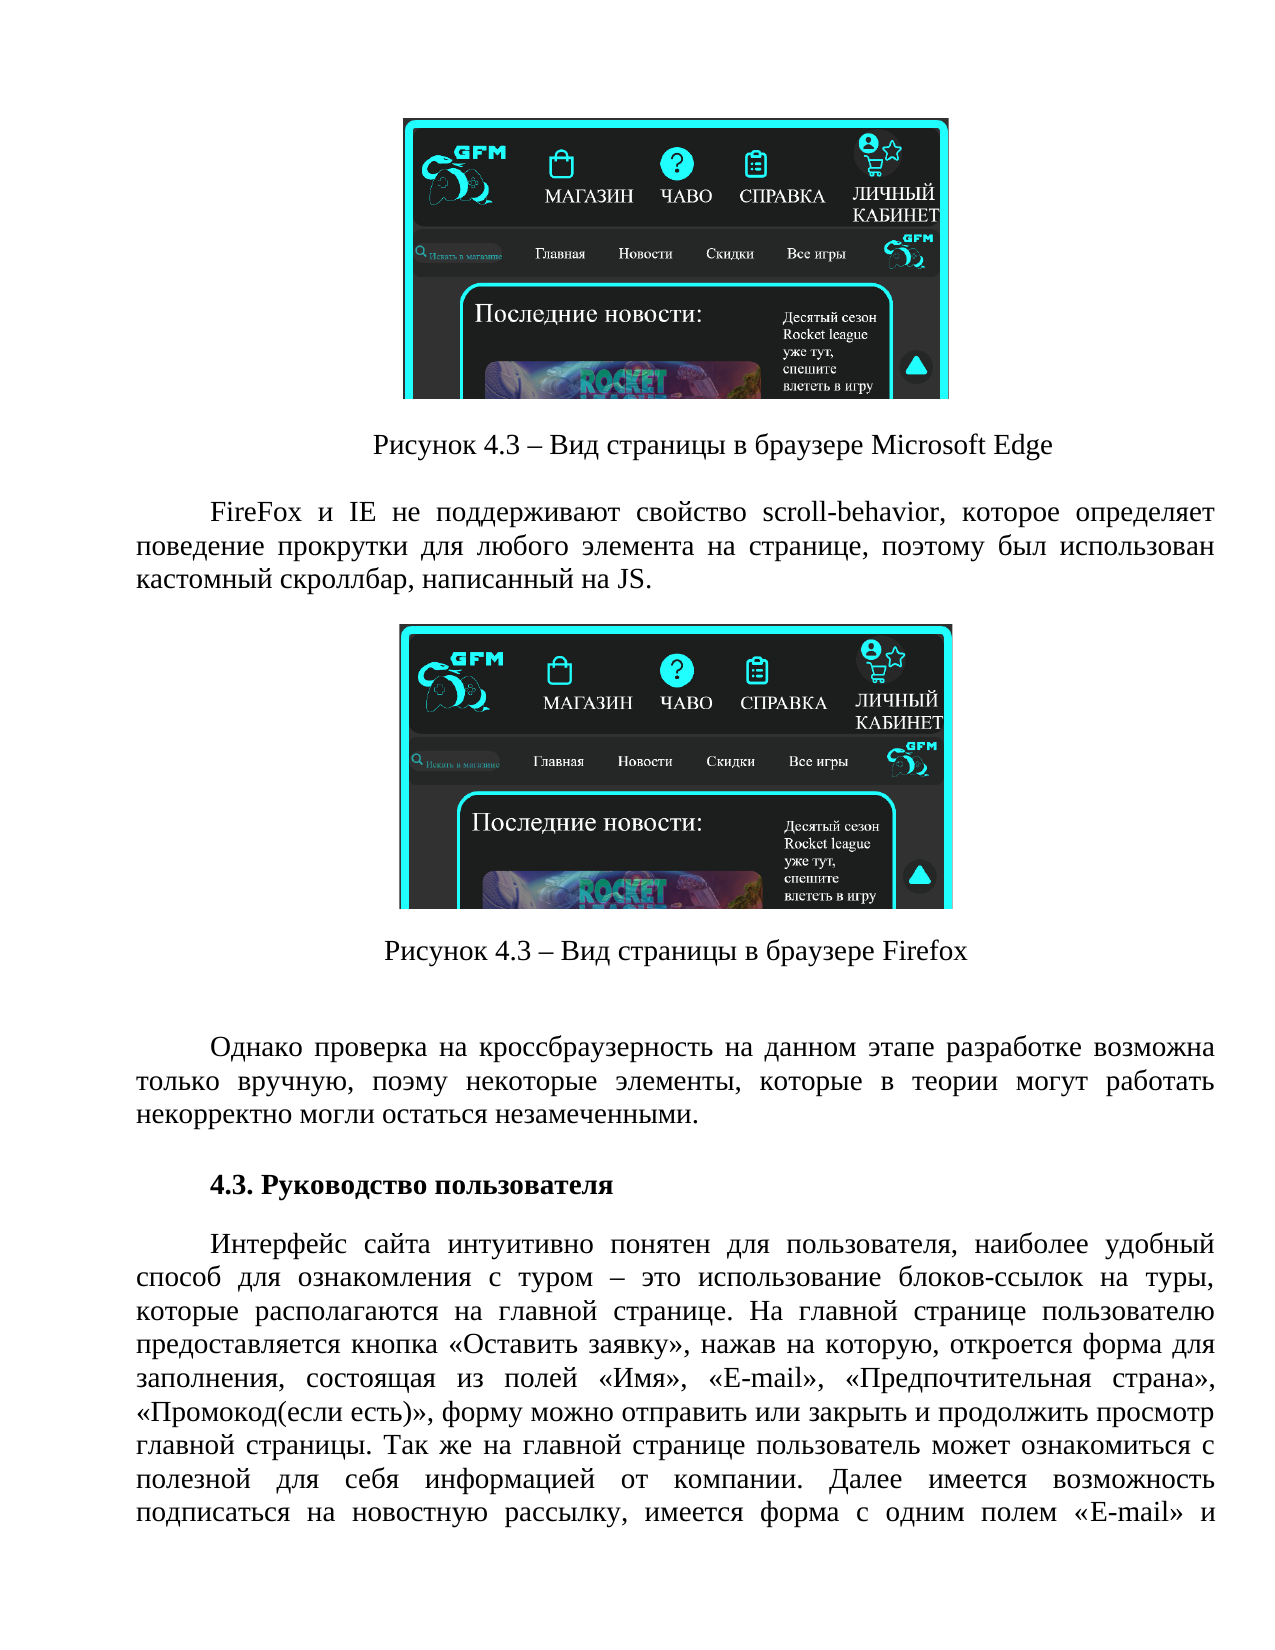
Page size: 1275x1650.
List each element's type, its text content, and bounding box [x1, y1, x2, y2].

picture [399, 624, 953, 909]
text Рисунок 4.3 – Вид страницы в браузере Firefox [136, 933, 1216, 967]
text 4.3. Руководство пользователя [136, 1167, 1216, 1201]
text FireFox и IE не поддерживают свойство scroll-behavior, которое определяет поведение прокрутки для любого элемента на странице, поэтому был использован кастомный скроллбар, написанный на JS. [136, 494, 1216, 595]
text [136, 1226, 1216, 1528]
text Однако проверка на кроссбраузерность на данном этапе разработке возможна только вручную, поэму некоторые элементы, которые в теории могут работать некорректно могли остаться незамеченными. [136, 1029, 1216, 1130]
text Рисунок 4.3 – Вид страницы в браузере Microsoft Edge [136, 427, 1216, 461]
picture [403, 118, 949, 399]
